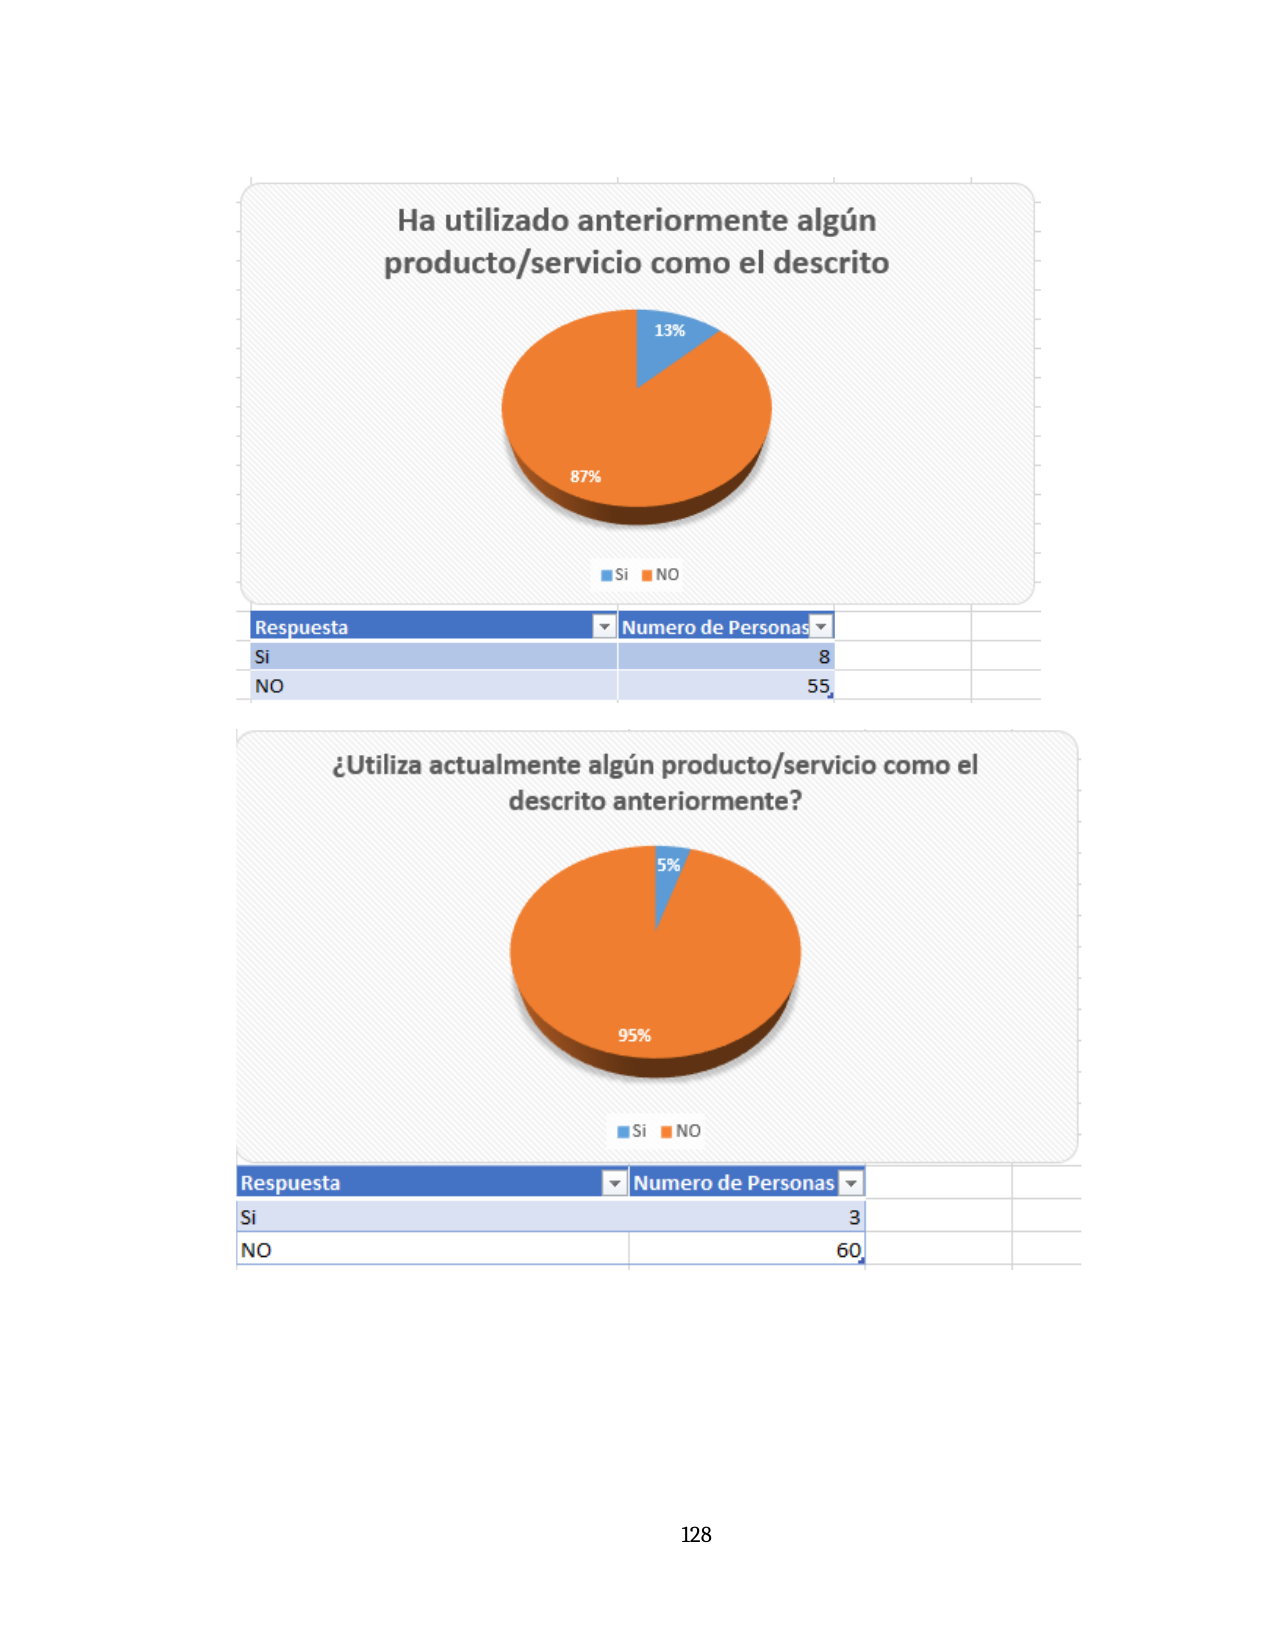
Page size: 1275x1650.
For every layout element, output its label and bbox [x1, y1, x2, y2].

picture [236, 729, 1082, 1270]
picture [236, 177, 1041, 703]
